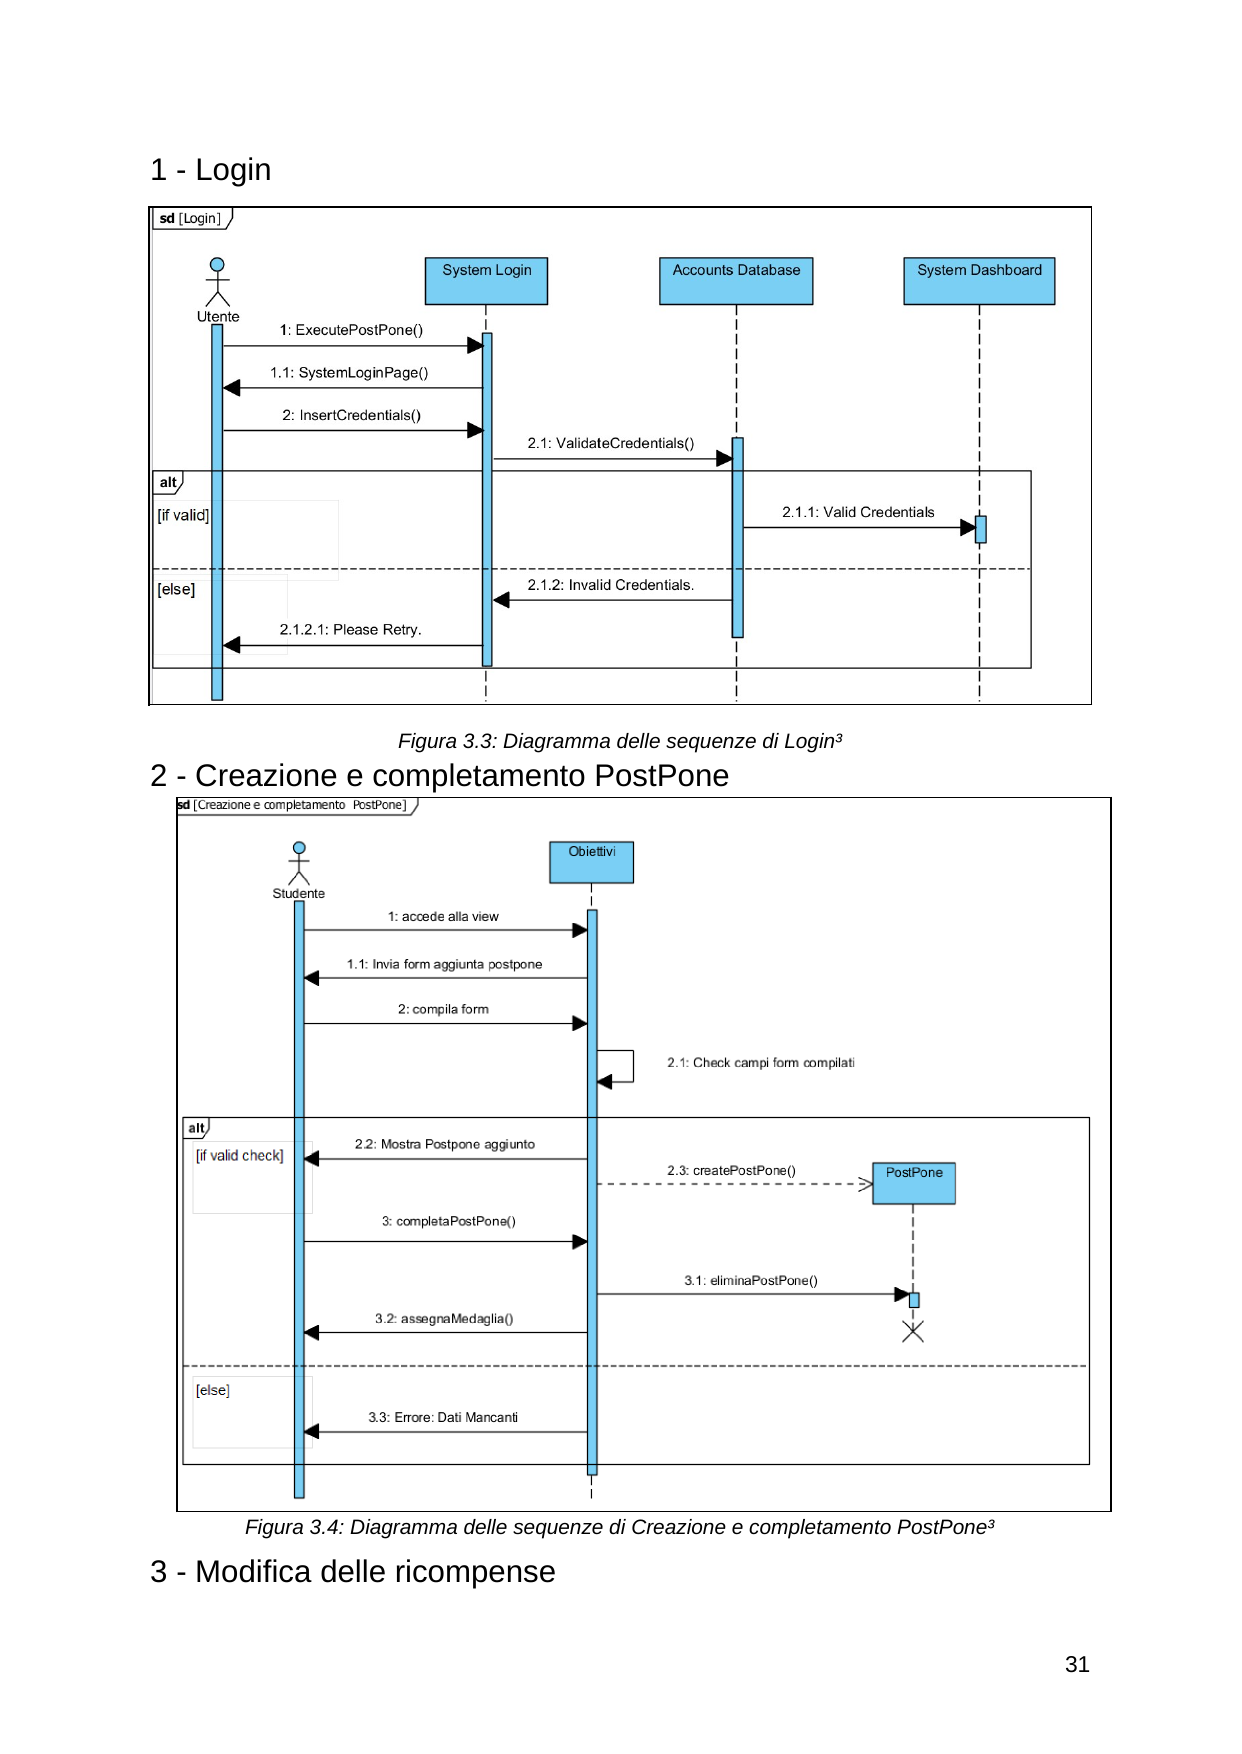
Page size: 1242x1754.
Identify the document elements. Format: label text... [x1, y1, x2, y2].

picture [178, 798, 1110, 1511]
list - Modifica delle ricompense [150, 1553, 1090, 1589]
text Figura 3.4: Diagramma delle sequenze di Creazione e completamento PostPone³ [150, 1515, 997, 1539]
picture [150, 208, 1091, 704]
